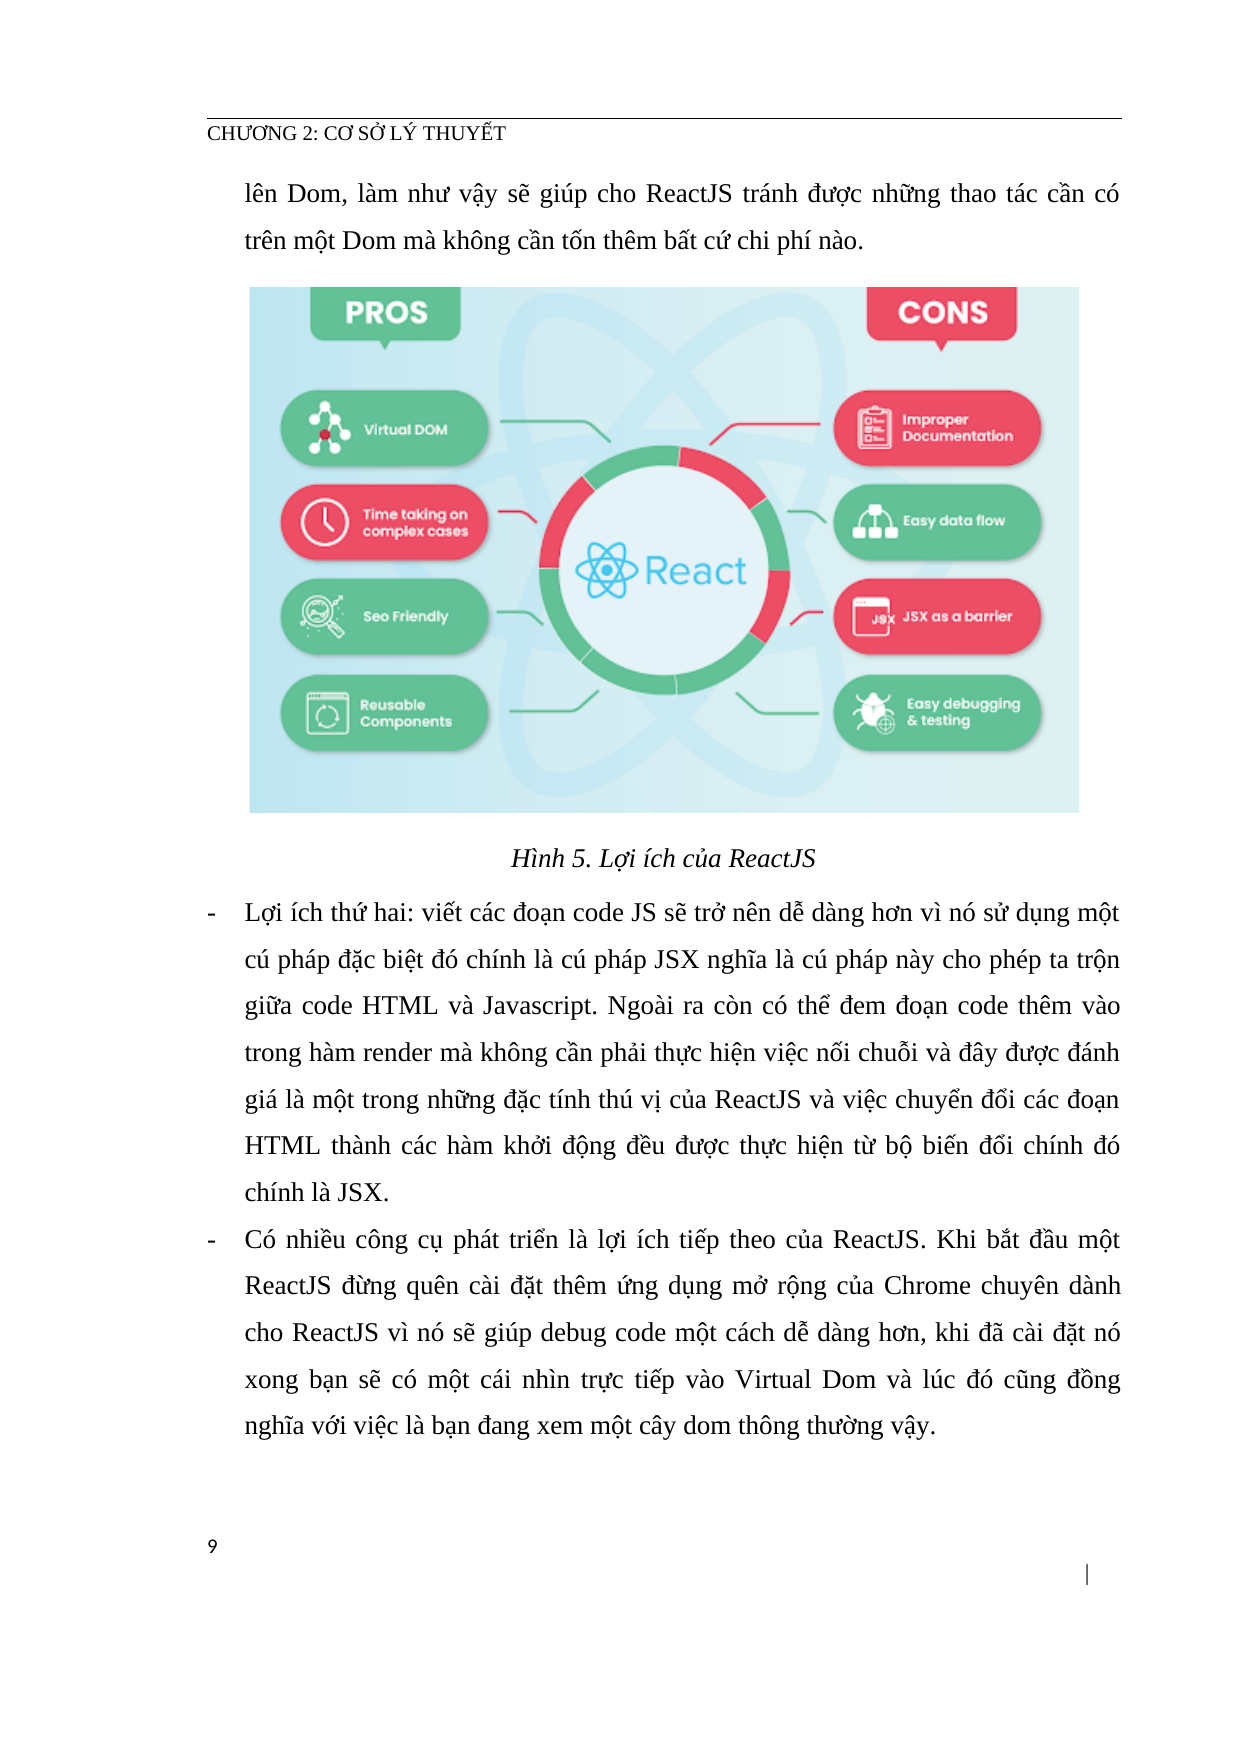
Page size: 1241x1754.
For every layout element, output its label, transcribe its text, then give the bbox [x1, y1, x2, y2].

list Có nhiều công cụ phát triển là lợi ích tiếp theo của ReactJS. Khi bắt đầu một ReactJS đừng quên cài đặt thêm ứng dụng mở rộng của Chrome chuyên dành cho ReactJS vì nó sẽ giúp debug code một cách dễ dàng hơn, khi đã cài đặt nó xong bạn sẽ có một cái nhìn trực tiếp vào Virtual Dom và lúc đó cũng đồng nghĩa với việc là bạn đang xem một cây dom thông thường vậy. [207, 1223, 1122, 1441]
text Hình 5. Lợi ích của ReactJS [207, 842, 1122, 873]
picture [249, 287, 1080, 813]
list Lợi ích thứ hai: viết các đoạn code JS sẽ trở nên dễ dàng hơn vì nó sử dụng một cú pháp đặc biệt đó chính là cú pháp JSX nghĩa là cú pháp này cho phép ta trộn giữa code HTML và Javascript. Ngoài ra còn có thể đem đoạn code thêm vào trong hàm render mà không cần phải thực hiện việc nối chuỗi và đây được đánh giá là một trong những đặc tính thú vị của ReactJS và việc chuyển đổi các đoạn HTML thành các hàm khởi động đều được thực hiện từ bộ biến đổi chính đó chính là JSX. [207, 896, 1122, 1207]
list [207, 177, 1122, 255]
